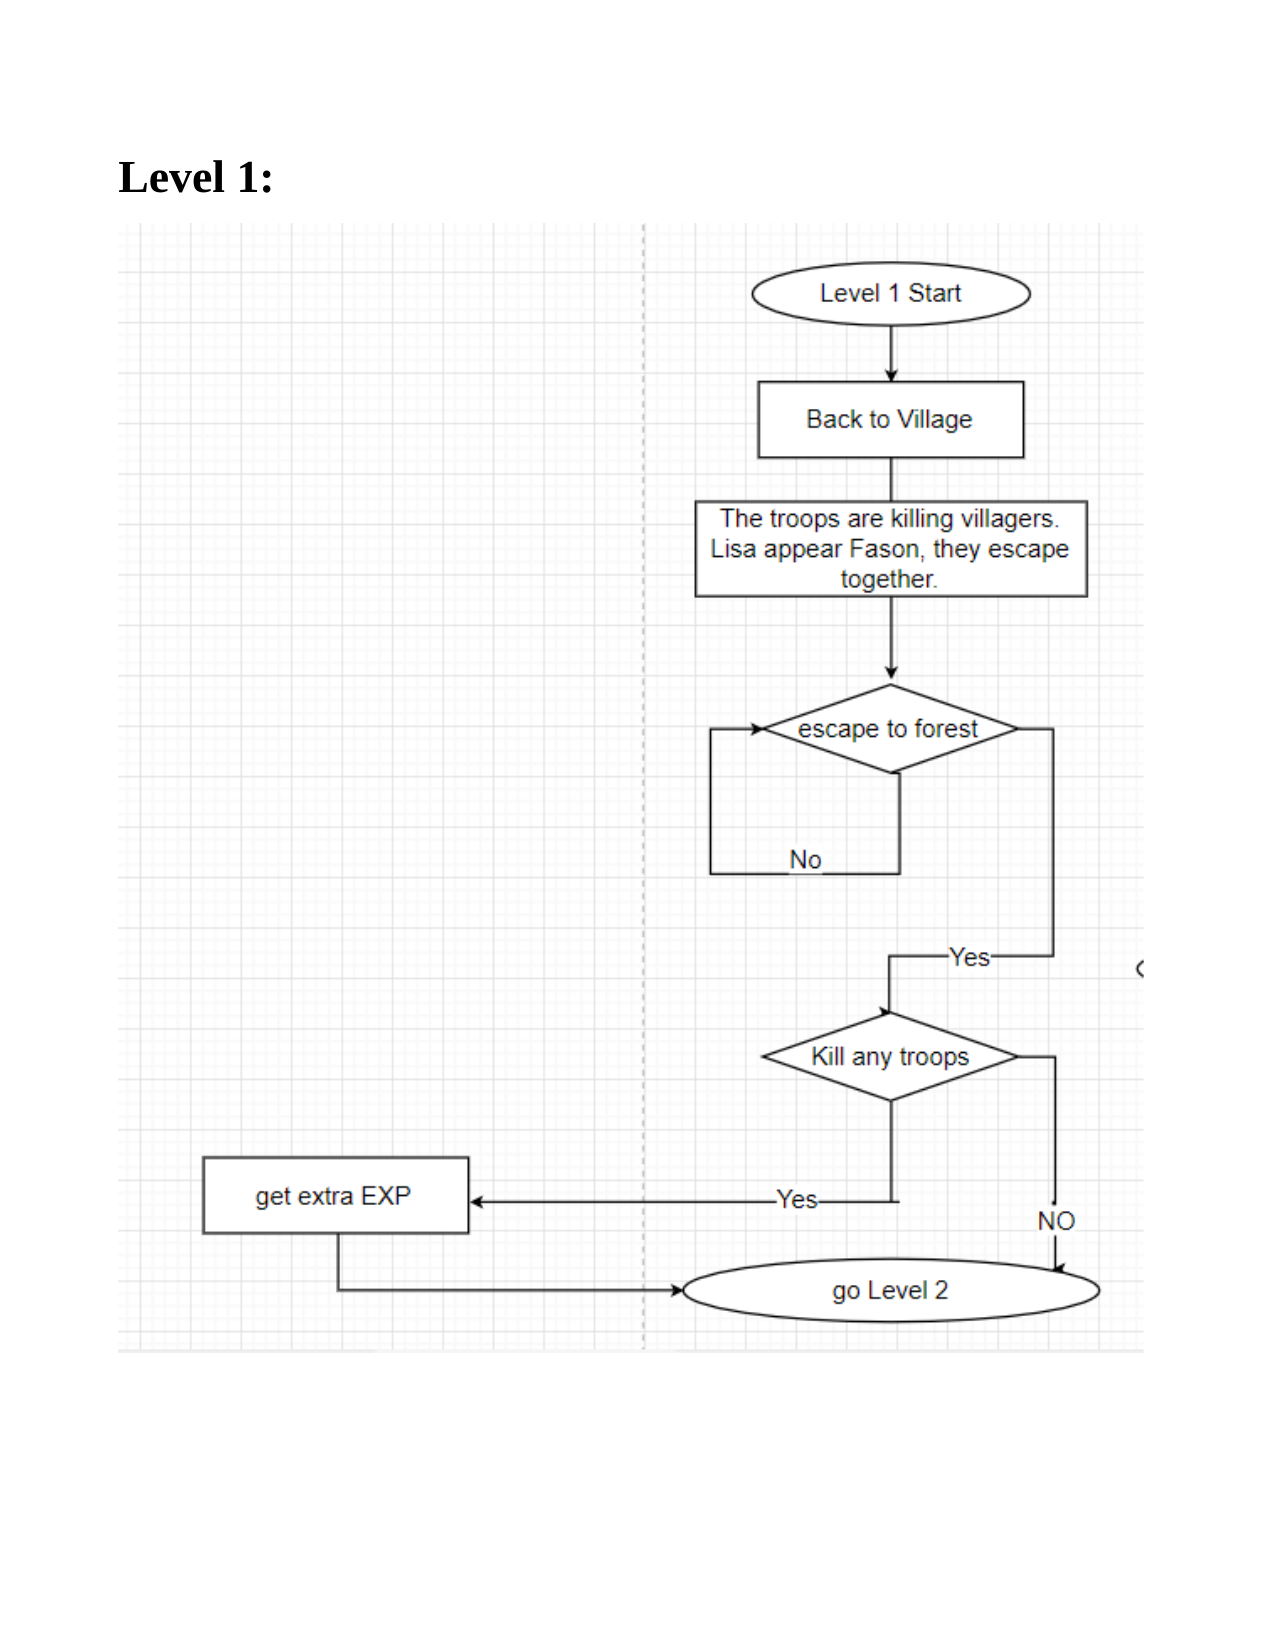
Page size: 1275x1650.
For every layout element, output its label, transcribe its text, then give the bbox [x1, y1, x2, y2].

text Level 1: [118, 150, 1157, 203]
picture [118, 223, 1144, 1353]
